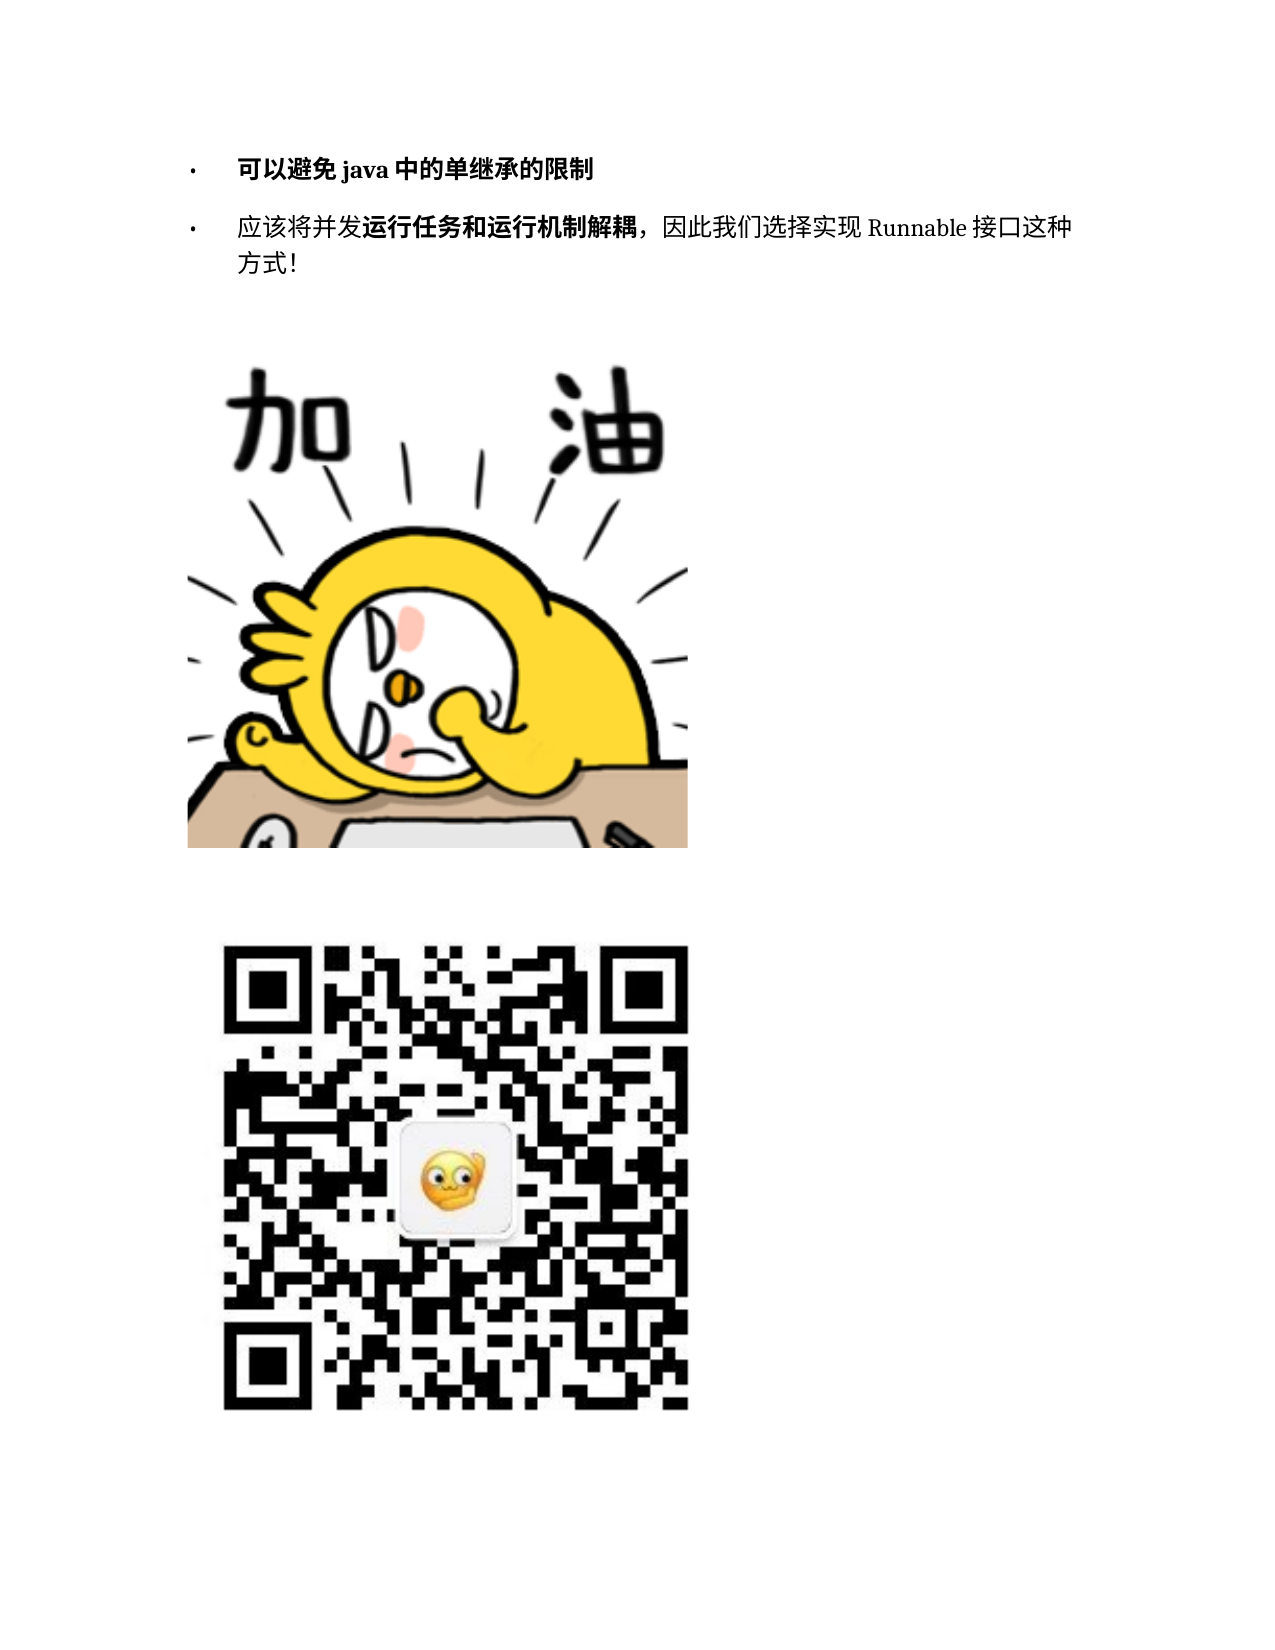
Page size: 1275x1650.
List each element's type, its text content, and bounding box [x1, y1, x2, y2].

picture [187, 910, 725, 1448]
list 应该将并发运行任务和运行机制解耦，因此我们选择实现Runnable接口这种方式！ [187, 207, 1087, 279]
list 可以避免java中的单继承的限制 [187, 150, 1087, 186]
picture [187, 347, 688, 848]
